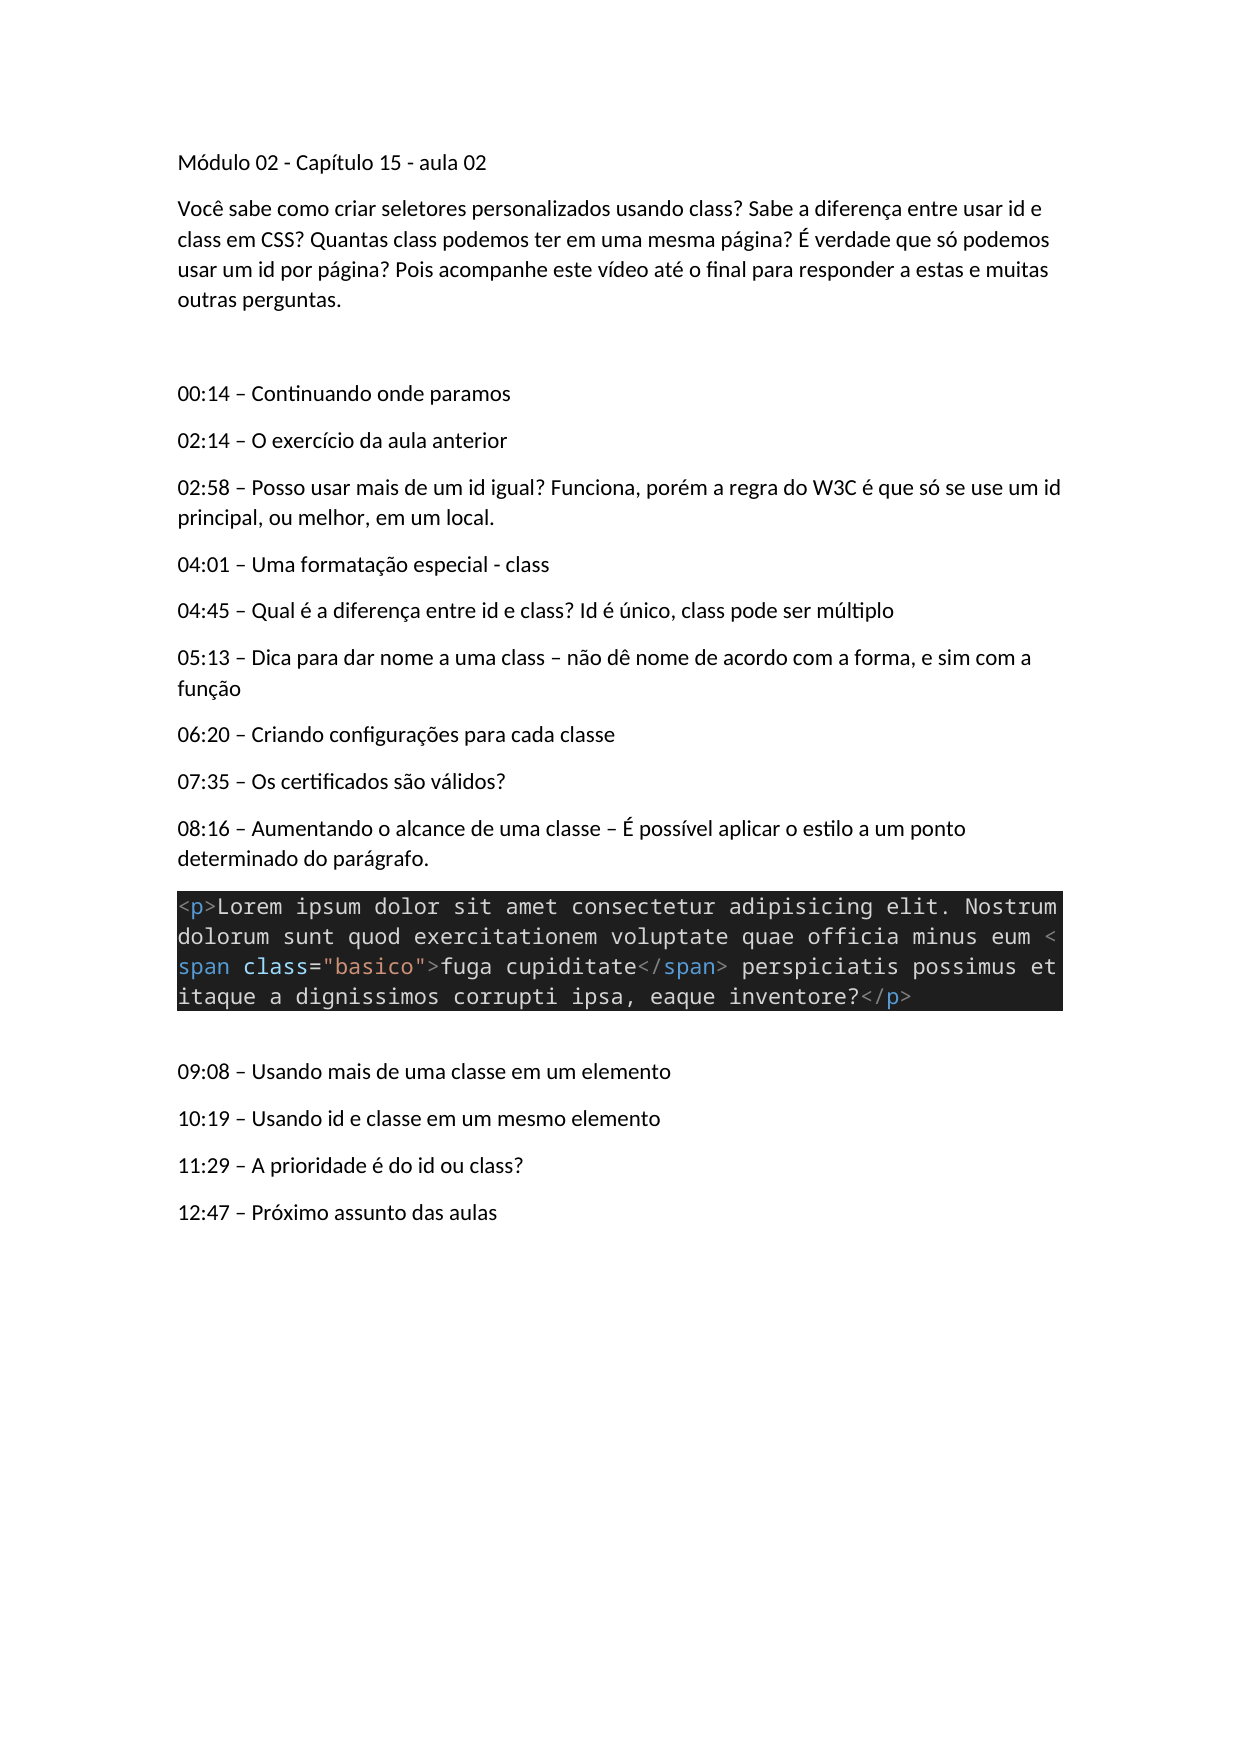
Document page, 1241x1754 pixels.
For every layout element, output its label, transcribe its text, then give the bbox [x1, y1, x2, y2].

text Você sabe como criar seletores personalizados usando class? Sabe a diferença entre usar id e class em CSS? Quantas class podemos ter em uma mesma página? É verdade que só podemos usar um id por página? Pois acompanhe este vídeo até o final para responder a estas e muitas outras perguntas. [177, 194, 1063, 313]
text 00:14​ – Continuando onde paramos [177, 379, 1063, 407]
text 04:01​ – Uma formatação especial - class [177, 550, 1063, 578]
text 08:16​ – Aumentando o alcance de uma classe – É possível aplicar o estilo a um ponto determinado do parágrafo. [177, 814, 1063, 872]
text 11:29​ – A prioridade é do id ou class? [177, 1151, 1063, 1179]
text 07:35​ – Os certificados são válidos? [177, 767, 1063, 795]
text 10:19​ – Usando id e classe em um mesmo elemento [177, 1104, 1063, 1132]
text <p>Lorem ipsum dolor sit amet consectetur adipisicing elit. Nostrum dolorum sunt quod exercitationem voluptate quae officia minus eum <span class="basico">fuga cupiditate</span> perspiciatis possimus et itaque a dignissimos corrupti ipsa, eaque inventore?</p> [177, 891, 1063, 1011]
text Módulo 02 - Capítulo 15 - aula 02 [177, 148, 1063, 176]
text 05:13​ – Dica para dar nome a uma class – não dê nome de acordo com a forma, e sim com a função [177, 643, 1063, 702]
text 06:20​ – Criando configurações para cada classe [177, 721, 1063, 748]
text 02:14​ – O exercício da aula anterior [177, 426, 1063, 454]
text 04:45​ – Qual é a diferença entre id e class? Id é único, class pode ser múltiplo [177, 597, 1063, 624]
text 02:58​ – Posso usar mais de um id igual? Funciona, porém a regra do W3C é que só se use um id principal, ou melhor, em um local. [177, 473, 1063, 531]
text 12:47​ – Próximo assunto das aulas [177, 1198, 1063, 1226]
text 09:08​ – Usando mais de uma classe em um elemento [177, 1057, 1063, 1085]
